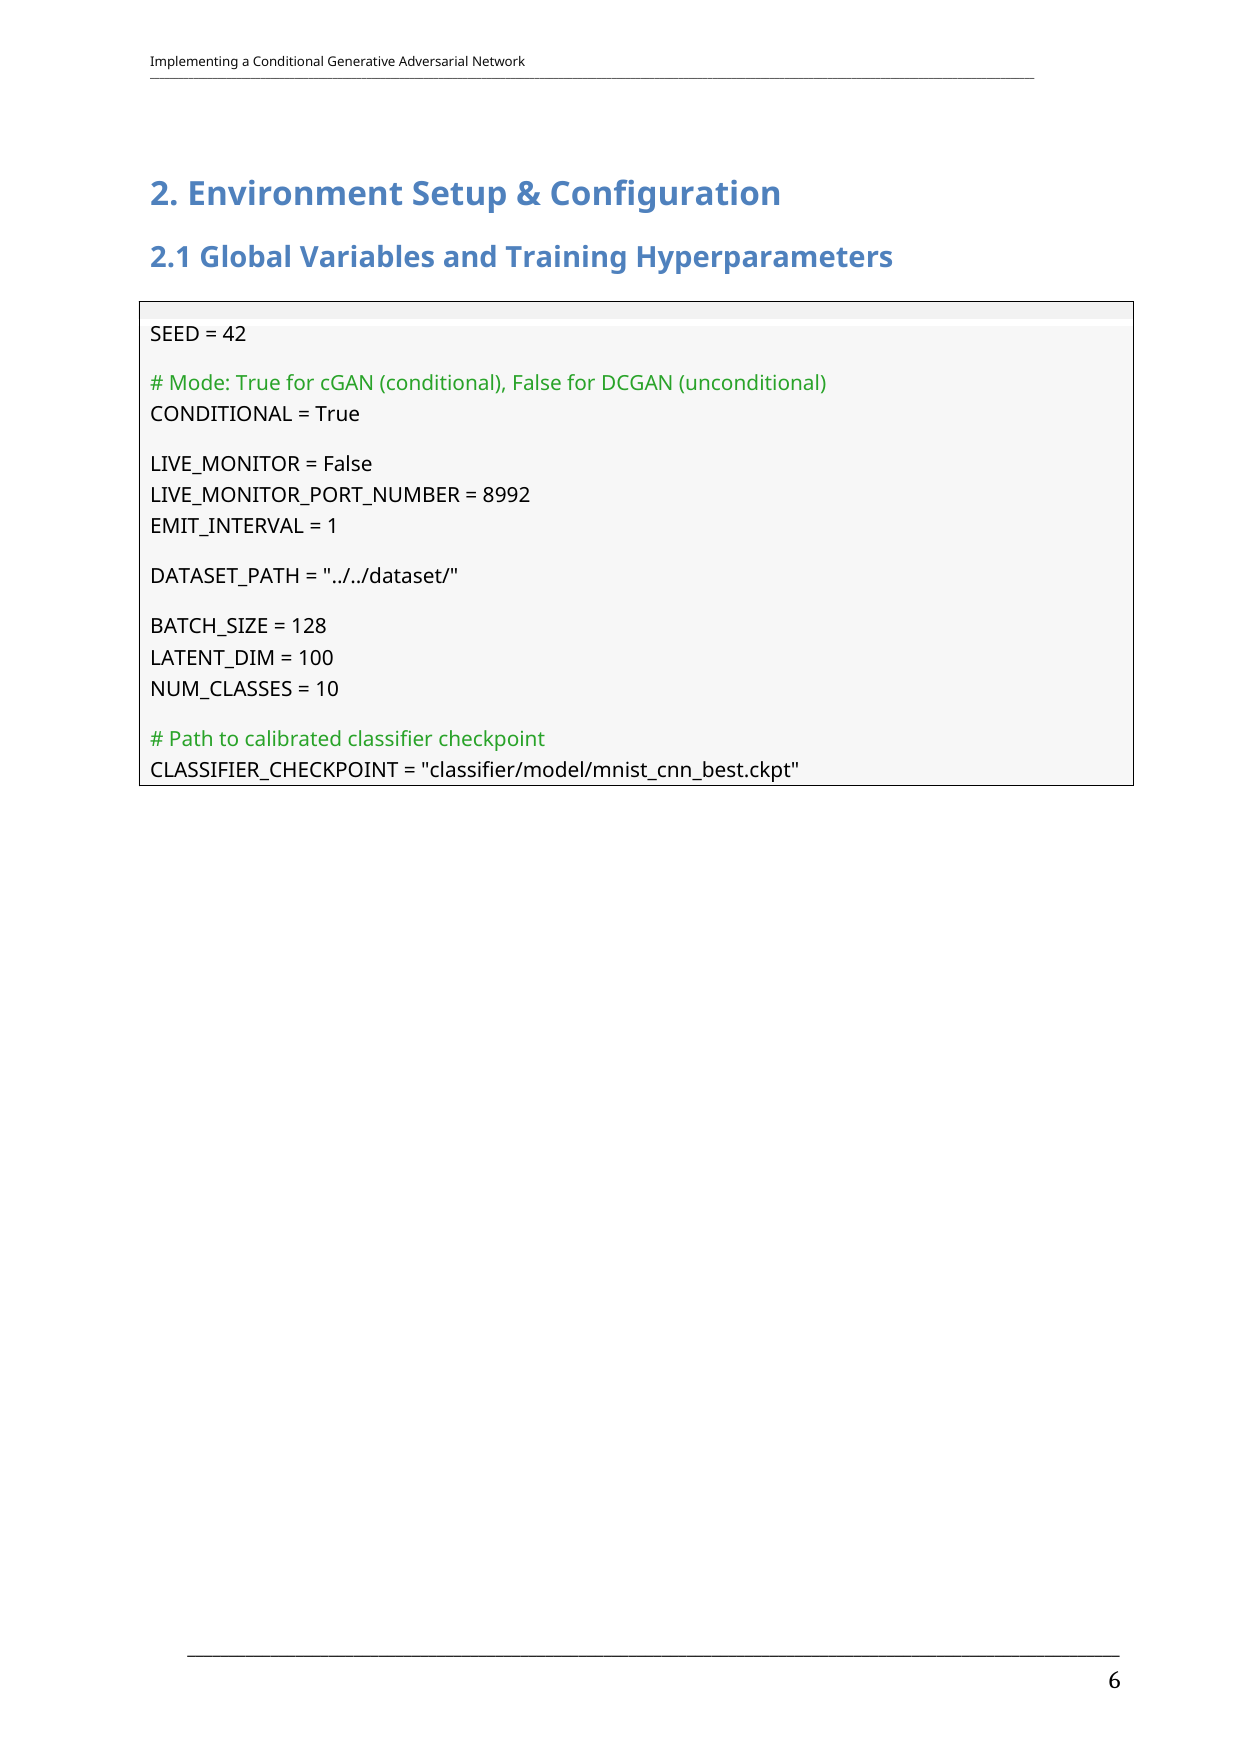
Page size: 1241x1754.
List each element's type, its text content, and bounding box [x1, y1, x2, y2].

subtitle CLASSIFIER_CHECKPOINT = "classifier/model/mnist_cnn_best.ckpt" [140, 757, 1133, 785]
subtitle LATENT_DIM = 100 [140, 645, 1133, 669]
subtitle # Path to calibrated classifier checkpoint [140, 726, 1133, 750]
subtitle DATASET_PATH = "../../dataset/" [140, 563, 1133, 587]
subtitle BATCH_SIZE = 128 [140, 613, 1133, 637]
subtitle EMIT_INTERVAL = 1 [140, 513, 1133, 537]
subtitle NUM_CLASSES = 10 [140, 676, 1133, 700]
subtitle SEED = 42 [140, 326, 1133, 344]
subtitle 2. Environment Setup & Configuration [150, 170, 1120, 215]
subtitle CONDITIONAL = True [140, 401, 1133, 425]
subtitle 2.1 Global Variables and Training Hyperparameters [150, 236, 1120, 276]
subtitle # Mode: True for cGAN (conditional), False for DCGAN (unconditional) [140, 370, 1133, 394]
subtitle LIVE_MONITOR = False [140, 451, 1133, 475]
subtitle LIVE_MONITOR_PORT_NUMBER = 8992 [140, 482, 1133, 506]
